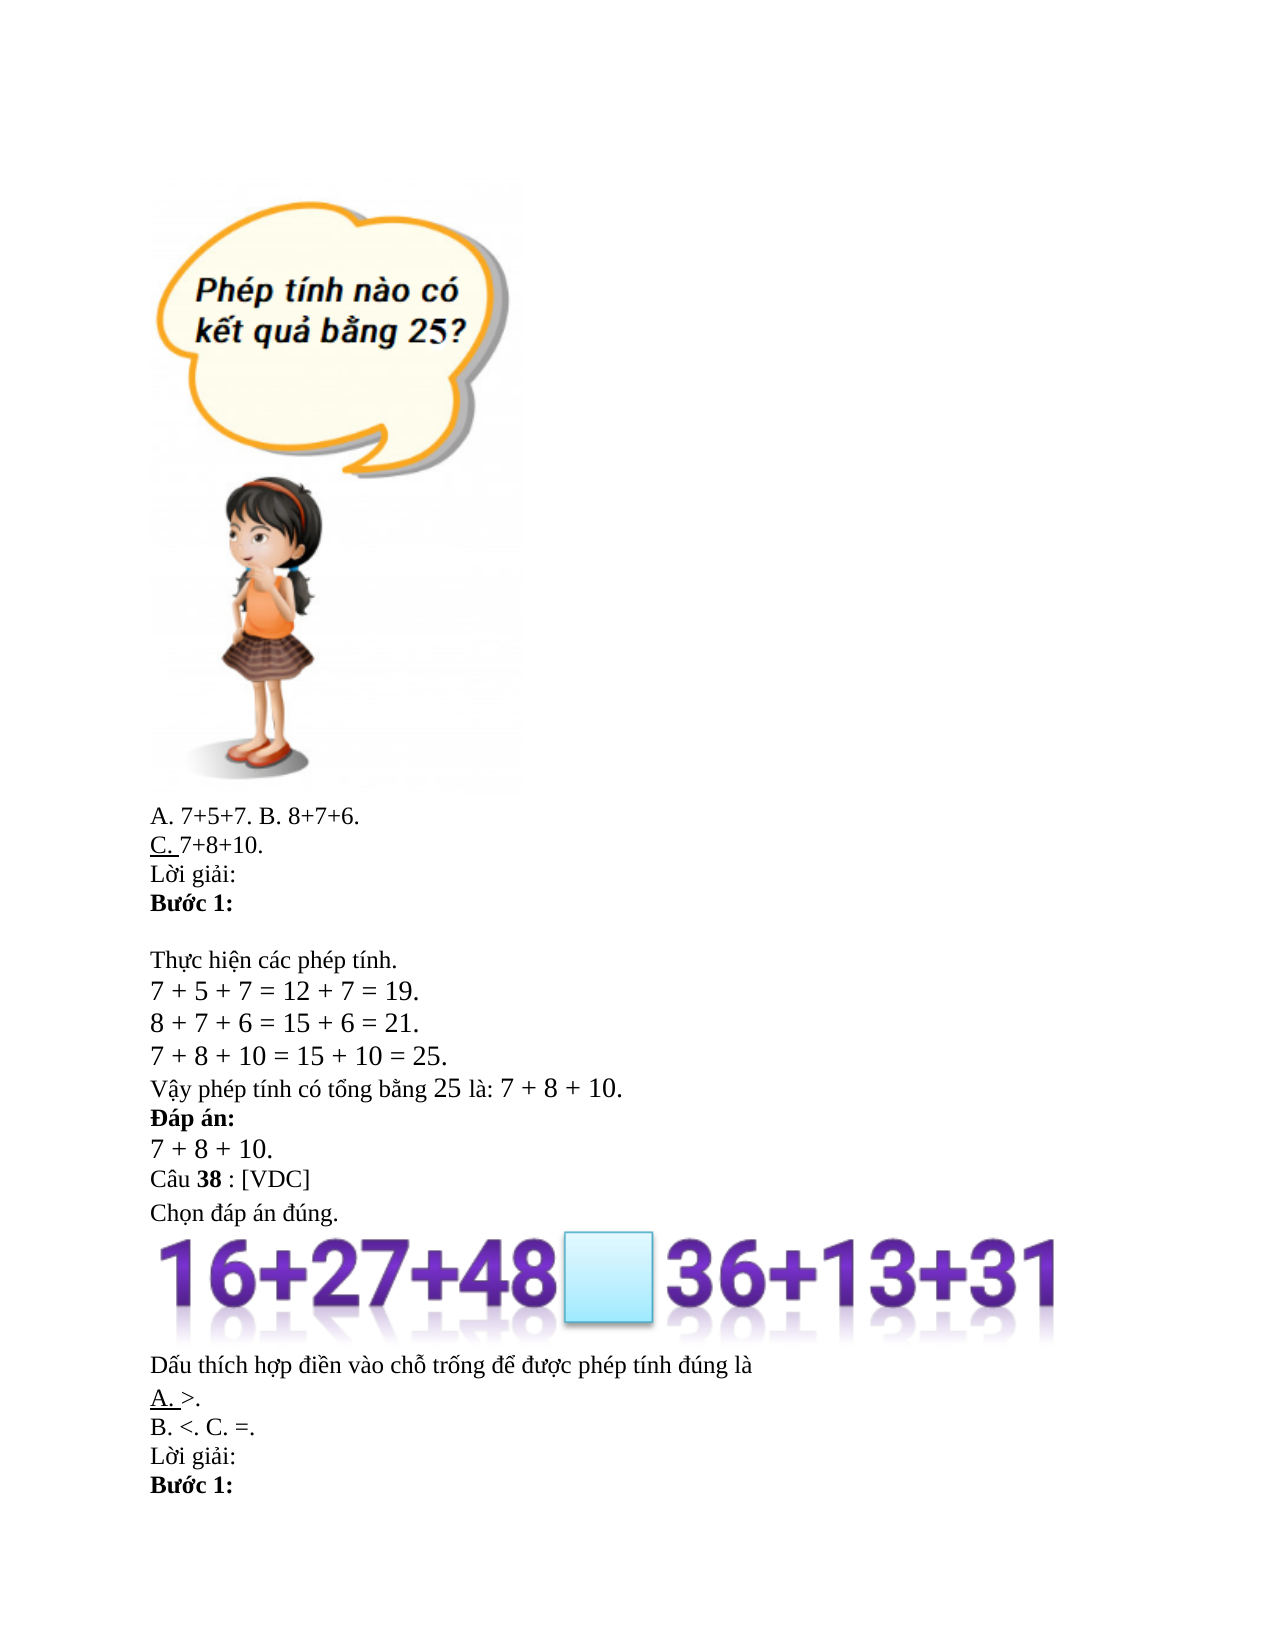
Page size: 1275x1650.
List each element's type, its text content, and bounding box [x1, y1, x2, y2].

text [150, 150, 1125, 796]
text Câu 38 : [VDC] [150, 1164, 1125, 1193]
text Bước 1: [150, 888, 1125, 916]
text A. 7+5+7. B. 8+7+6. [150, 801, 1125, 830]
text A. >. [150, 1383, 1125, 1412]
text Lời giải: [150, 1441, 1125, 1470]
picture [150, 1227, 1071, 1350]
text C. 7+8+10. [150, 830, 1125, 859]
text Bước 1: [150, 1470, 1125, 1498]
text B. <. C. =. [150, 1412, 1125, 1441]
text Lời giải: [150, 859, 1125, 888]
text Thực hiện các phép tính. 7 + 5 + 7 = 12 + 7 = 19. 8 + 7 + 6 = 15 + 6 = 21. 7 + 8 + 10 = 15 + 10 = 25. Vậy phép tính có tổng bằng 25 là: 7 + 8 + 10. Đáp án: 7 + 8 + 10. [150, 916, 1125, 1164]
picture [150, 178, 562, 797]
